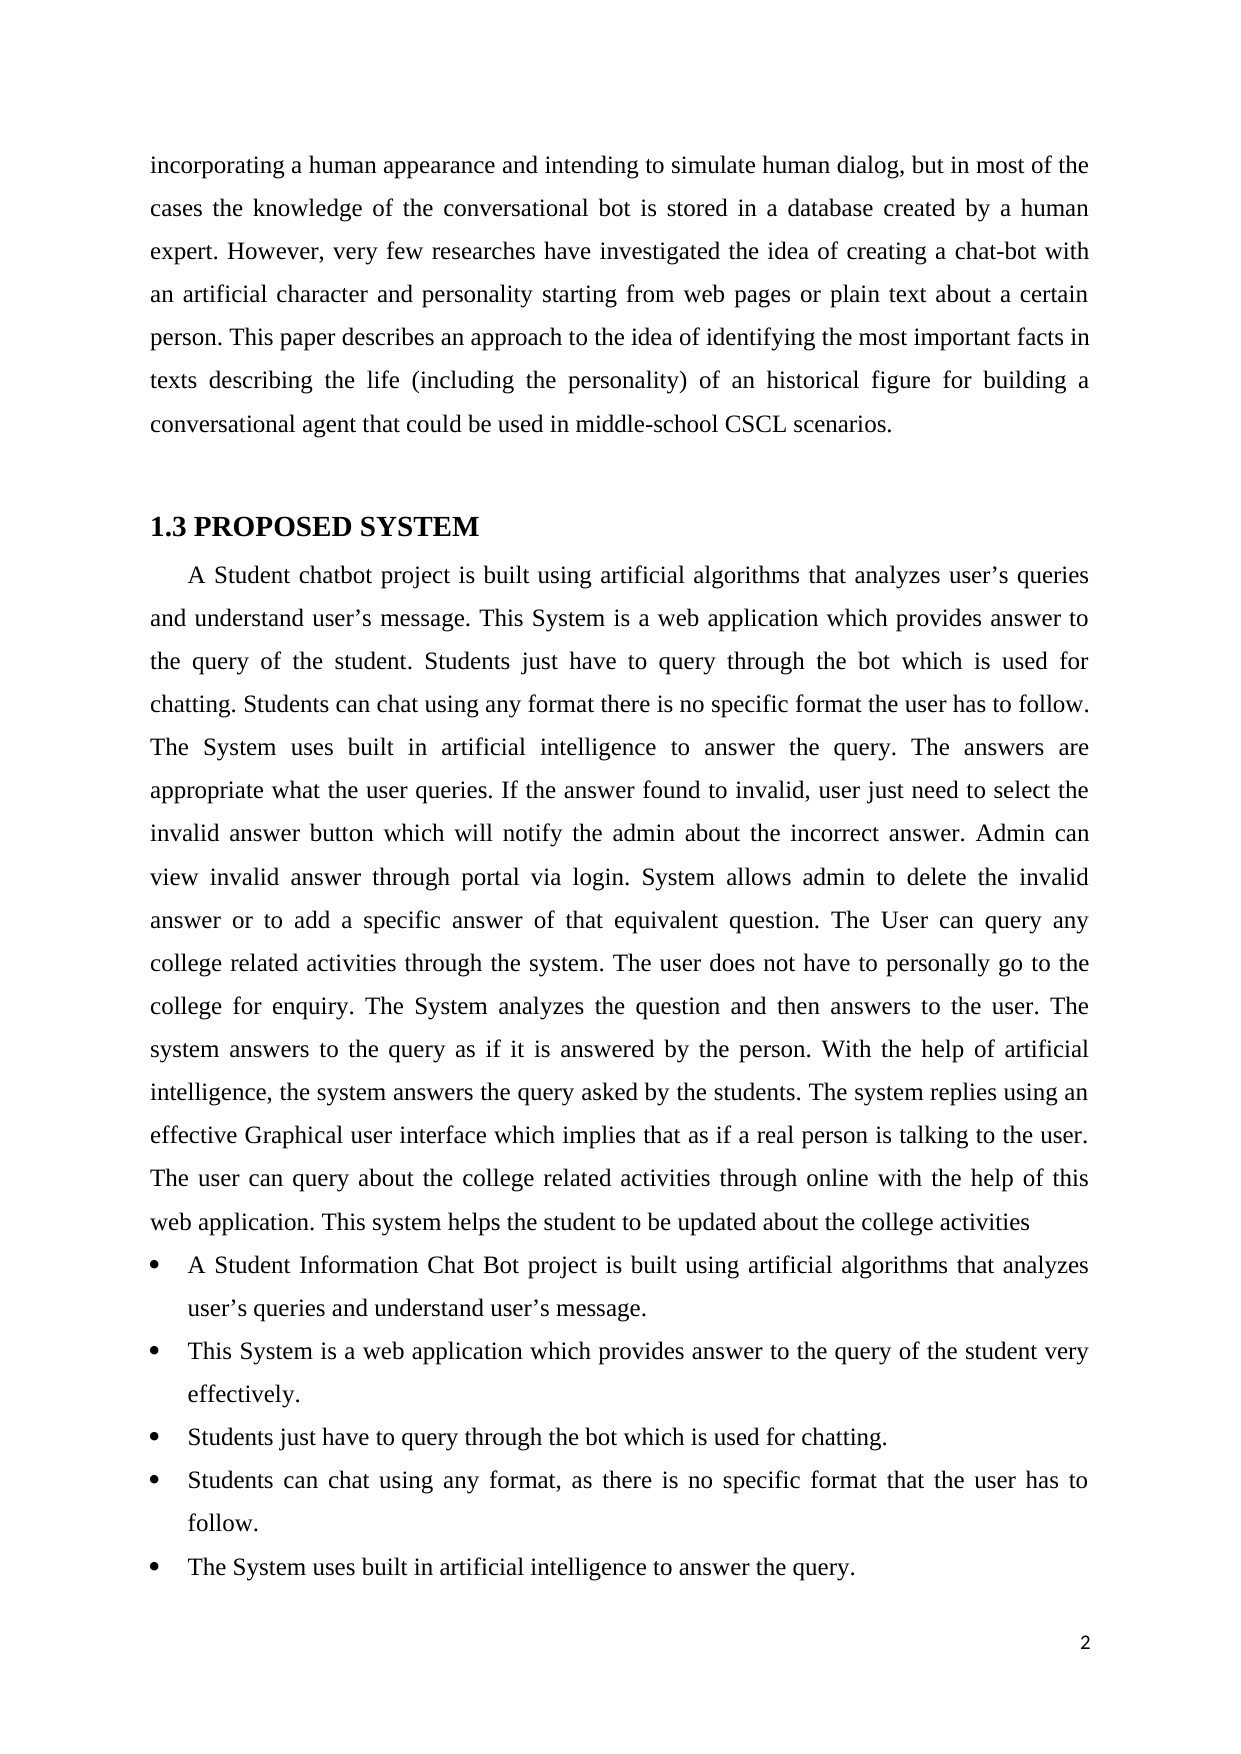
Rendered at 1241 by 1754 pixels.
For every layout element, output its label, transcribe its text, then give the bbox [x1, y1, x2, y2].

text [150, 150, 1090, 437]
text A Student chatbot project is built using artificial algorithms that analyzes user’s queries and understand user’s message. This System is a web application which provides answer to the query of the student. Students just have to query through the bot which is used for chatting. Students can chat using any format there is no specific format the user has to follow. The System uses built in artificial intelligence to answer the query. The answers are appropriate what the user queries. If the answer found to invalid, user just need to select the invalid answer button which will notify the admin about the incorrect answer. Admin can view invalid answer through portal via login. System allows admin to delete the invalid answer or to add a specific answer of that equivalent question. The User can query any college related activities through the system. The user does not have to personally go to the college for enquiry. The System analyzes the question and then answers to the user. The system answers to the query as if it is answered by the person. With the help of artificial intelligence, the system answers the query asked by the students. The system replies using an effective Graphical user interface which implies that as if a real person is talking to the user. The user can query about the college related activities through online with the help of this web application. This system helps the student to be updated about the college activities [150, 560, 1090, 1235]
list Students just have to query through the bot which is used for chatting. [150, 1422, 1090, 1451]
list The System uses built in artificial intelligence to answer the query. [150, 1552, 1090, 1580]
list A Student Information Chat Bot project is built using artificial algorithms that analyzes user’s queries and understand user’s message. [150, 1250, 1090, 1322]
text 1.3 Proposed System [150, 509, 1090, 543]
list Students can chat using any format, as there is no specific format that the user has to follow. [150, 1465, 1090, 1537]
list This System is a web application which provides answer to the query of the student very effectively. [150, 1336, 1090, 1408]
